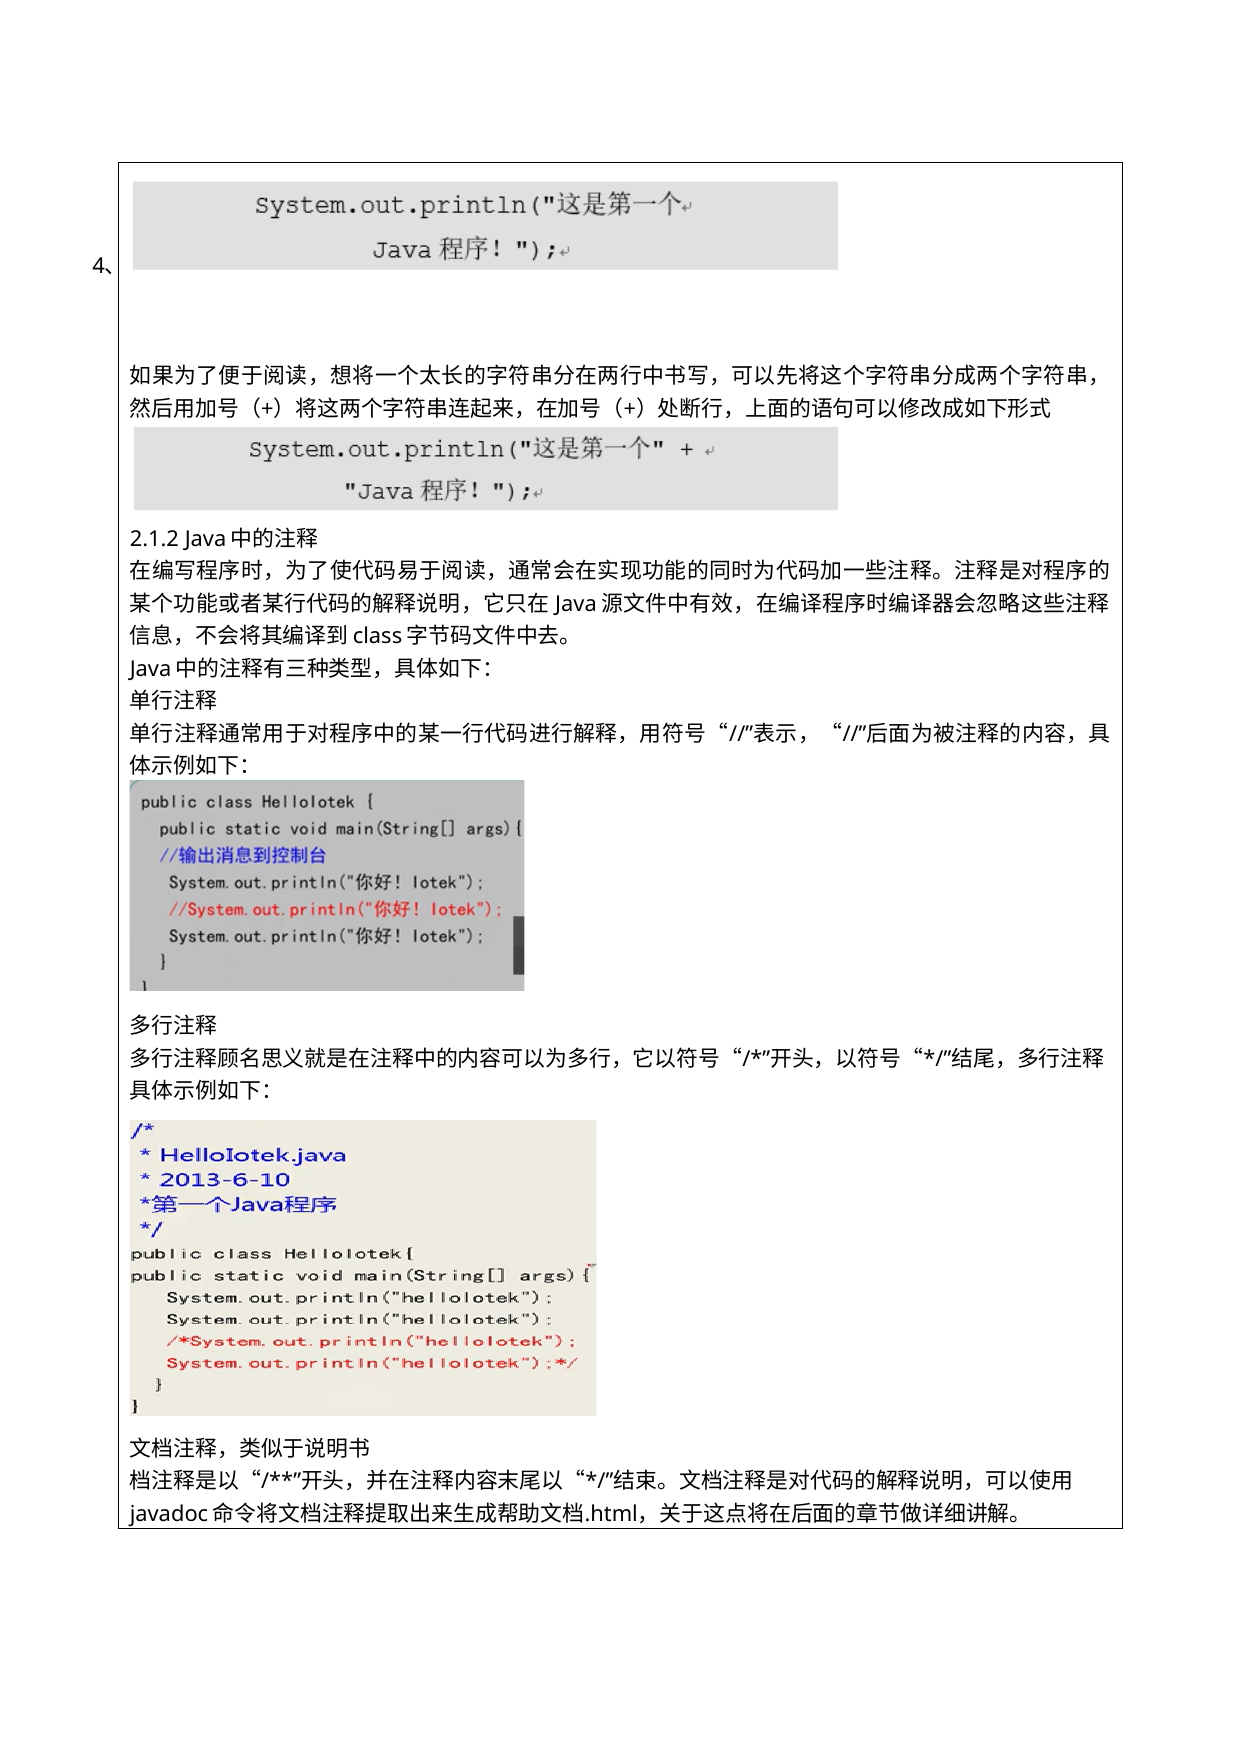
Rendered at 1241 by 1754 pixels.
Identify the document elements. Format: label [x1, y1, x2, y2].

picture [129, 780, 525, 991]
picture [129, 176, 839, 274]
picture [129, 1120, 597, 1416]
picture [129, 423, 839, 518]
table_cell [119, 163, 1122, 1528]
